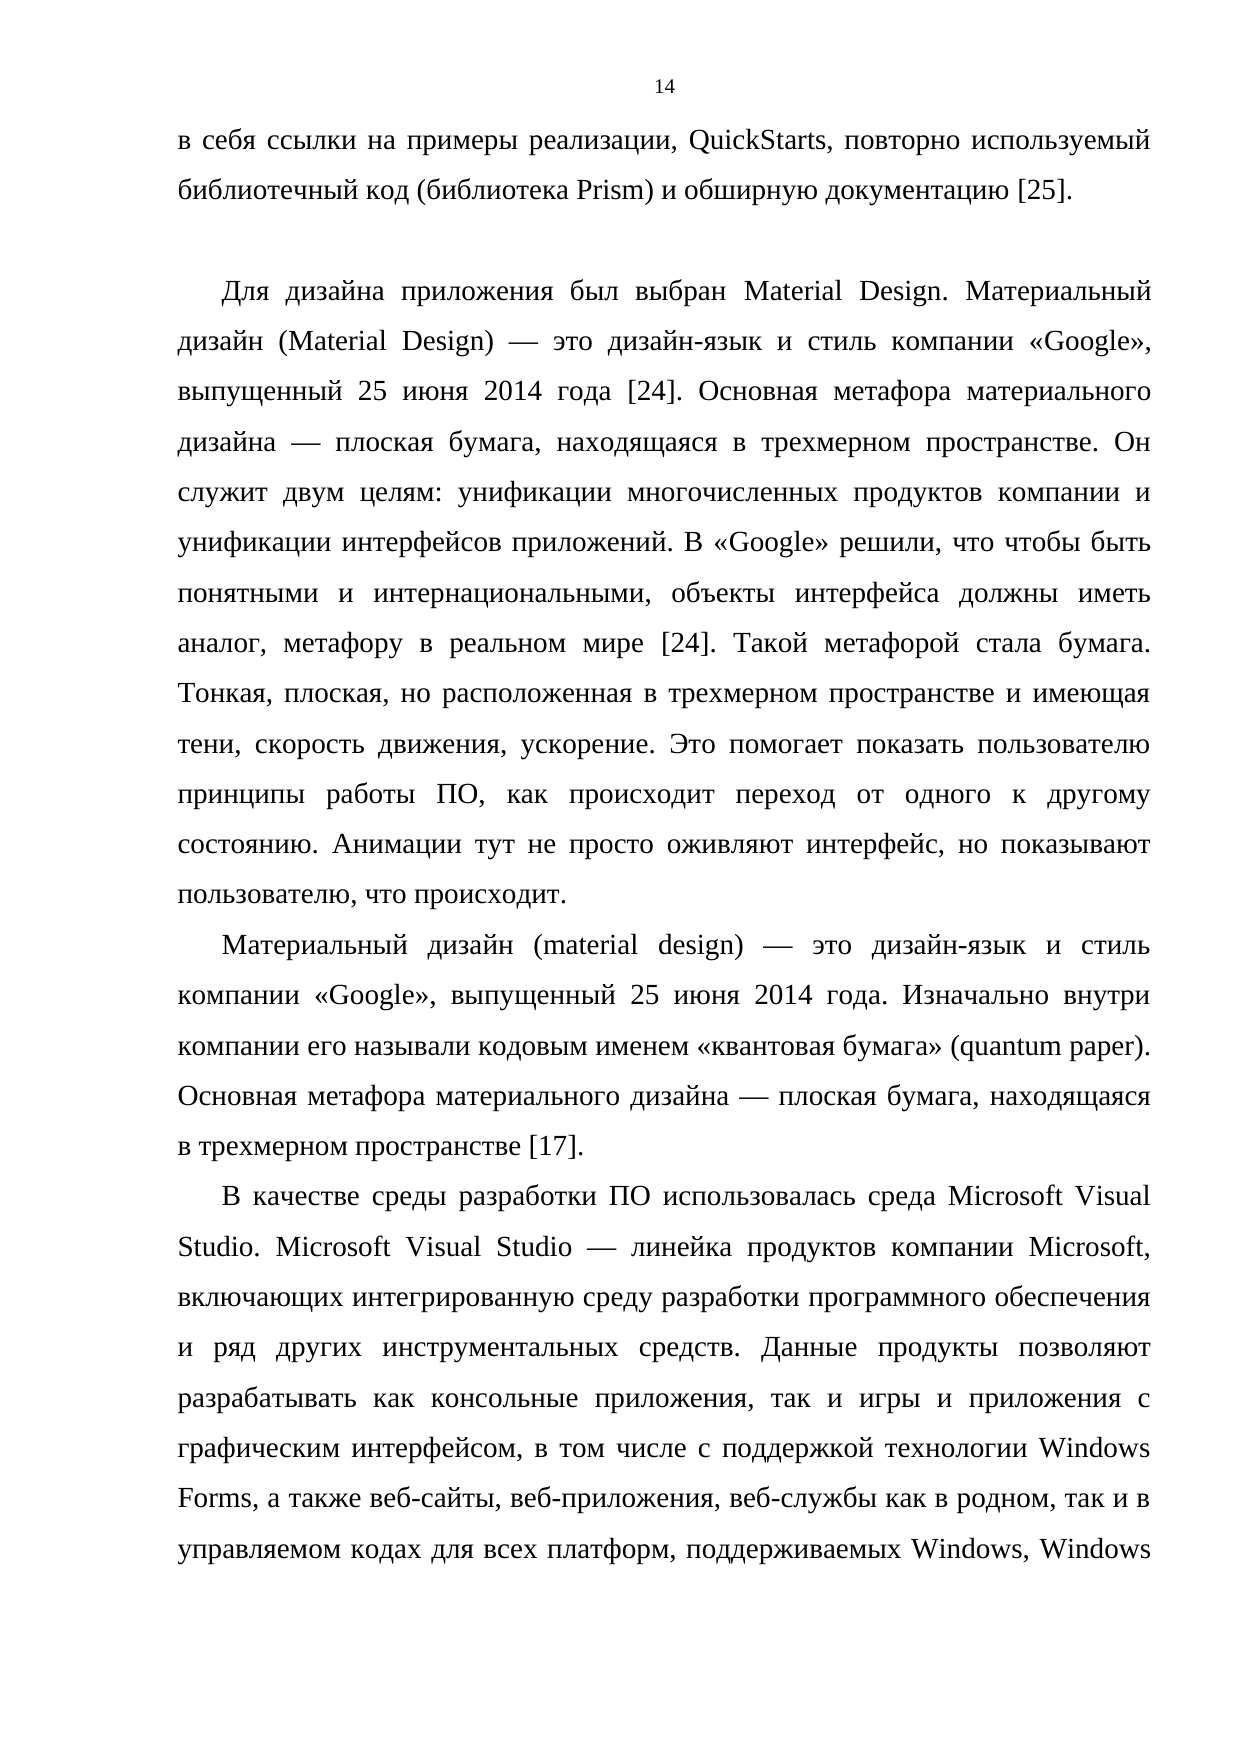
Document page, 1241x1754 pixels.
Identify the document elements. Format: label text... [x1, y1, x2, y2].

text Для дизайна приложения был выбран Material Design. Материальный дизайн (Material Design) — это дизайн-язык и стиль компании «Google», выпущенный 25 июня 2014 года [24]. Основная метафора материального дизайна — плоская бумага, находящаяся в трехмерном пространстве. Он служит двум целям: унификации многочисленных продуктов компании и унификации интерфейсов приложений. В «Google» решили, что чтобы быть понятными и интернациональными, объекты интерфейса должны иметь аналог, метафору в реальном мире [24]. Такой метафорой стала бумага. Тонкая, плоская, но расположенная в трехмерном пространстве и имеющая тени, скорость движения, ускорение. Это помогает показать пользователю принципы работы ПО, как происходит переход от одного к другому состоянию. Анимации тут не просто оживляют интерфейс, но показывают пользователю, что происходит. [177, 273, 1152, 910]
text Материальный дизайн (material design) — это дизайн-язык и стиль компании «Google», выпущенный 25 июня 2014 года. Изначально внутри компании его называли кодовым именем «квантовая бумага» (quantum paper). Основная метафора материального дизайна — плоская бумага, находящаяся в трехмерном пространстве [17]. [177, 927, 1152, 1162]
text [177, 1178, 1152, 1564]
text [177, 122, 1152, 206]
